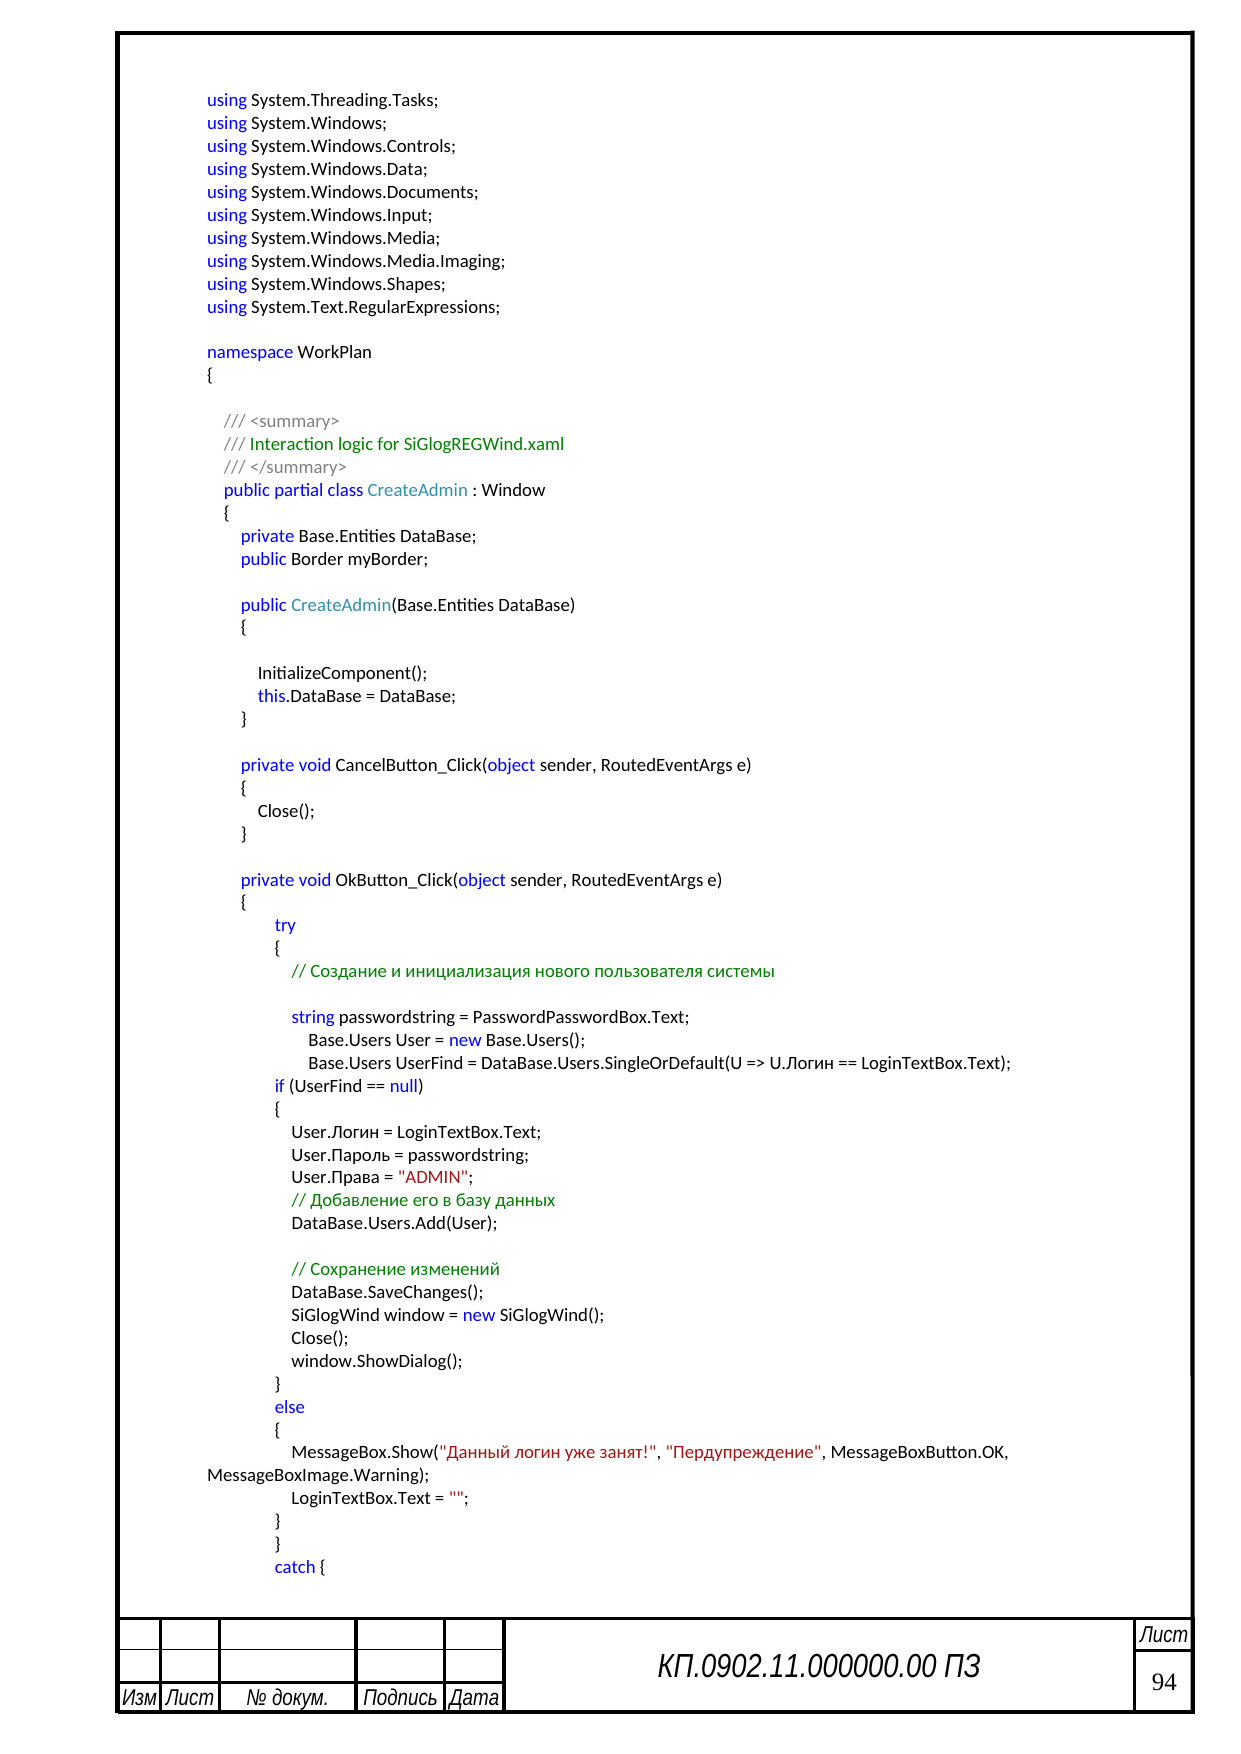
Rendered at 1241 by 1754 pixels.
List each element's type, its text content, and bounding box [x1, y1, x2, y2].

text MessageBox.Show("Данный логин уже занят!", "Пердупреждение", MessageBoxButton.OK, MessageBoxImage.Warning); [207, 1441, 1194, 1487]
text User.Логин = LoginTextBox.Text; [118, 1120, 1194, 1143]
text { [118, 616, 1194, 639]
text { [118, 776, 1194, 799]
text Base.Users UserFind = DataBase.Users.SingleOrDefault(U => U.Логин == LoginTextBox.Text); [118, 1051, 1194, 1074]
text string passwordstring = PasswordPasswordBox.Text; [118, 1005, 1194, 1028]
text else [118, 1395, 1194, 1418]
text /// <summary> [118, 409, 1194, 432]
text // Создание и инициализация нового пользователя системы [118, 959, 1194, 982]
text /// </summary> [118, 455, 1194, 478]
text { [118, 891, 1194, 914]
text public Border myBorder; [118, 547, 1194, 570]
text { [118, 1097, 1194, 1120]
text User.Права = "ADMIN"; [118, 1166, 1194, 1189]
text SiGlogWind window = new SiGlogWind(); [118, 1303, 1194, 1326]
text } [118, 822, 1194, 845]
text } [118, 707, 1194, 730]
text using System.Windows.Input; [118, 203, 1194, 226]
text private Base.Entities DataBase; [118, 524, 1194, 547]
text try [118, 914, 1194, 937]
text using System.Windows.Media.Imaging; [118, 249, 1194, 272]
text { [118, 1418, 1194, 1441]
text Base.Users User = new Base.Users(); [118, 1028, 1194, 1051]
text // Добавление его в базу данных [118, 1189, 1194, 1212]
text public partial class CreateAdmin : Window [118, 478, 1194, 501]
text catch { [118, 1555, 1194, 1578]
text InitializeComponent(); [118, 662, 1194, 684]
text LoginTextBox.Text = ""; [118, 1487, 1194, 1509]
text // Сохранение изменений [118, 1257, 1194, 1280]
text using System.Windows.Data; [118, 157, 1194, 180]
text { [118, 501, 1194, 524]
text using System.Threading.Tasks; [118, 89, 1194, 112]
text using System.Text.RegularExpressions; [118, 295, 1194, 318]
text private void OkButton_Click(object sender, RoutedEventArgs e) [118, 868, 1194, 891]
text { [118, 937, 1194, 959]
text if (UserFind == null) [118, 1074, 1194, 1097]
text } [118, 1372, 1194, 1395]
text this.DataBase = DataBase; [118, 684, 1194, 707]
text using System.Windows.Media; [118, 226, 1194, 249]
text private void CancelButton_Click(object sender, RoutedEventArgs e) [118, 753, 1194, 776]
text { [118, 364, 1194, 387]
text User.Пароль = passwordstring; [118, 1143, 1194, 1166]
text using System.Windows; [118, 112, 1194, 134]
text } [118, 1509, 1194, 1532]
text namespace WorkPlan [118, 341, 1194, 364]
text } [118, 1532, 1194, 1555]
text public CreateAdmin(Base.Entities DataBase) [118, 593, 1194, 616]
text DataBase.Users.Add(User); [118, 1212, 1194, 1234]
text using System.Windows.Documents; [118, 180, 1194, 203]
text window.ShowDialog(); [118, 1349, 1194, 1372]
text /// Interaction logic for SiGlogREGWind.xaml [118, 432, 1194, 455]
text Close(); [118, 1326, 1194, 1349]
text using System.Windows.Controls; [118, 134, 1194, 157]
text using System.Windows.Shapes; [118, 272, 1194, 295]
text Close(); [118, 799, 1194, 822]
text DataBase.SaveChanges(); [118, 1280, 1194, 1303]
